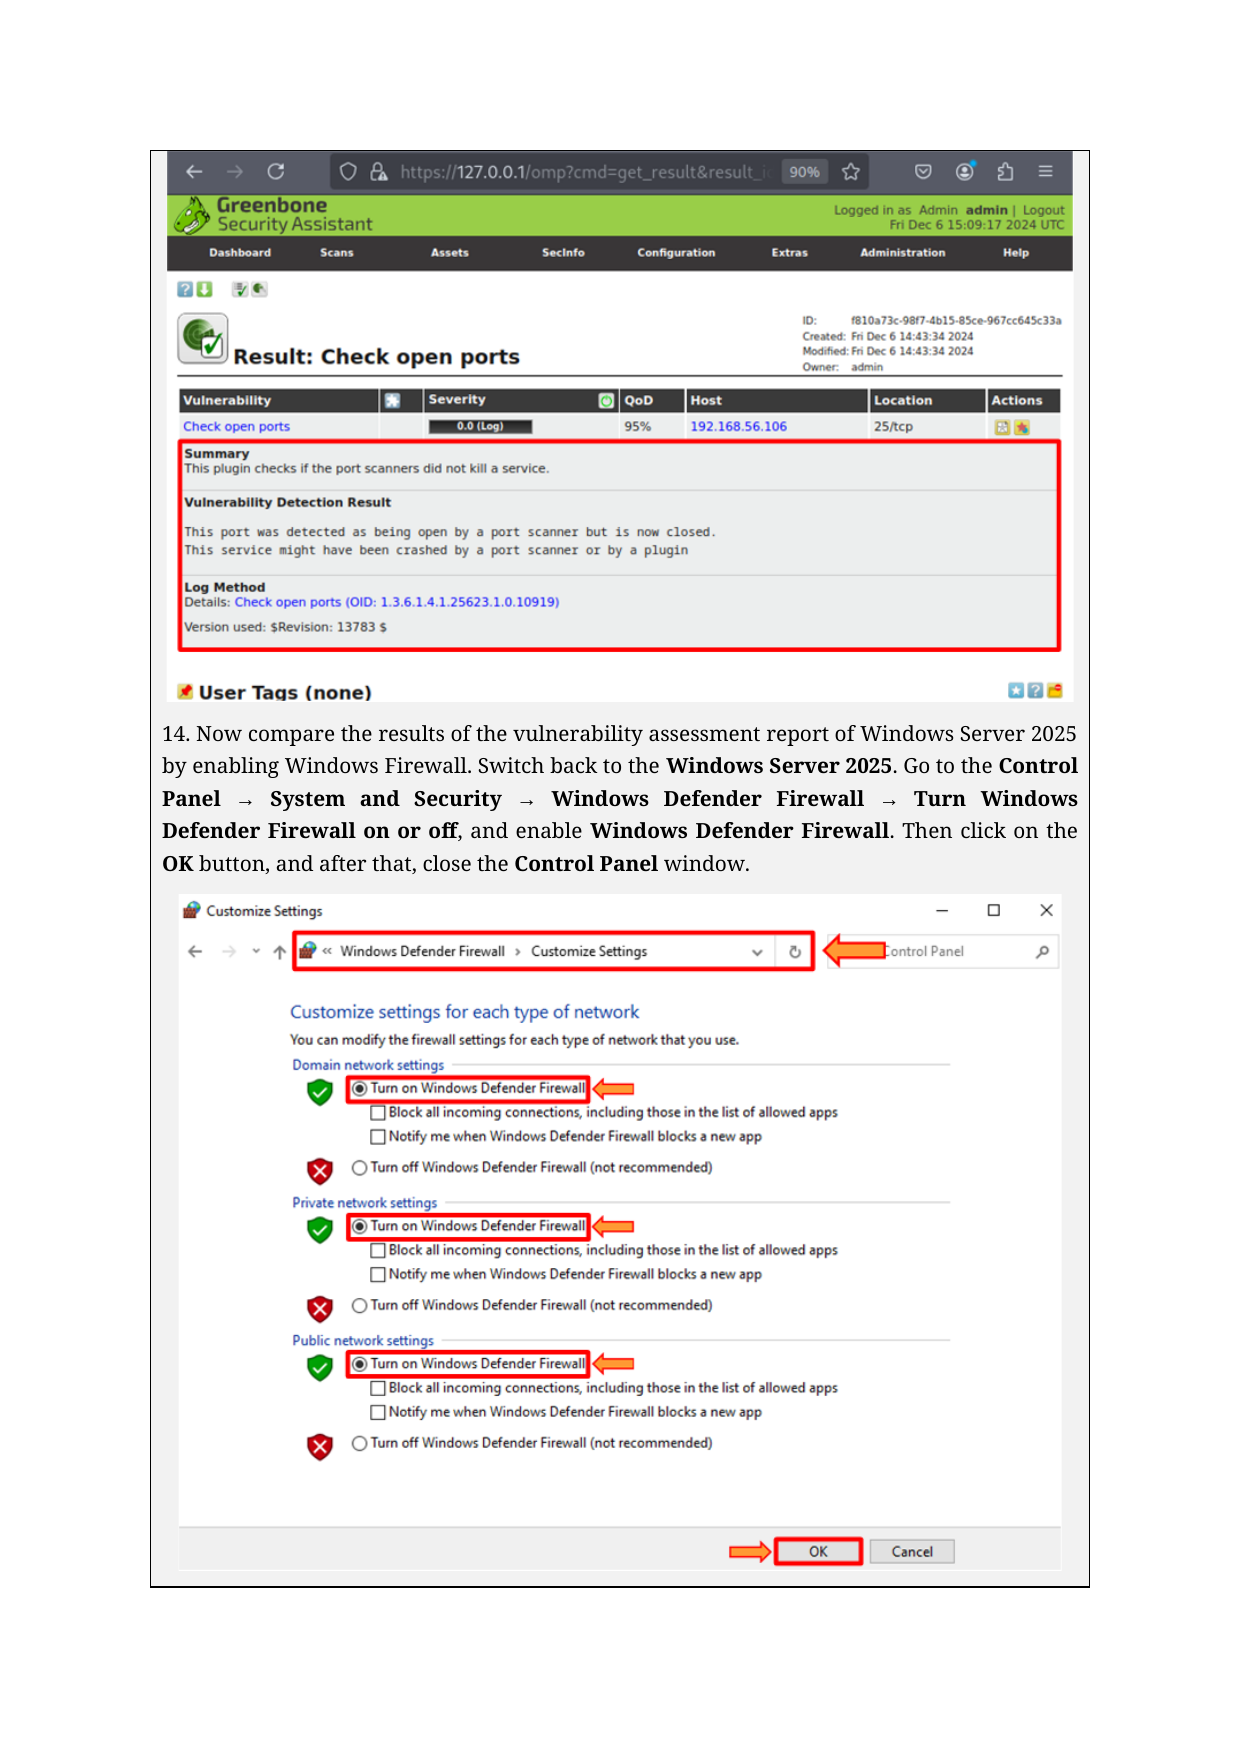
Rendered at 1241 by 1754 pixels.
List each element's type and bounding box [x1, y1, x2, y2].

table_header [151, 151, 1089, 1586]
picture [166, 151, 1074, 702]
picture [178, 894, 1062, 1571]
